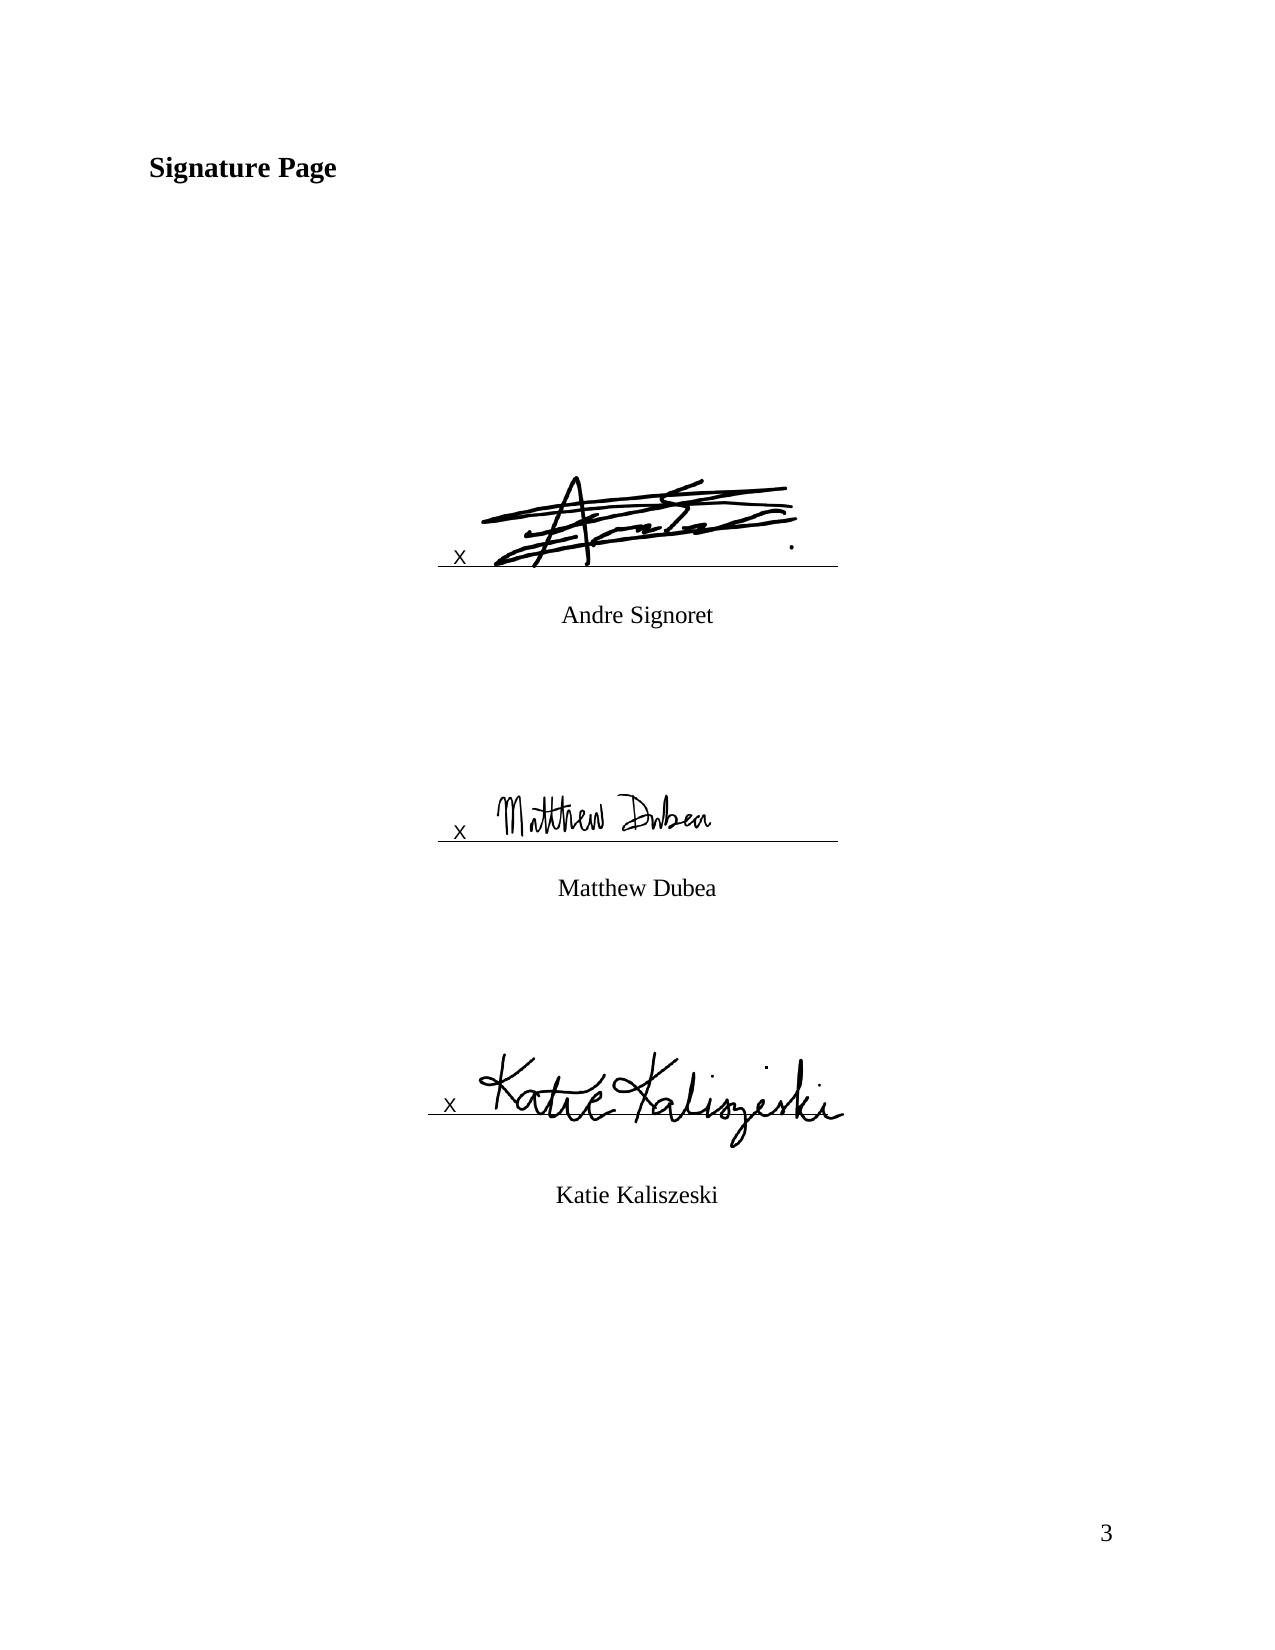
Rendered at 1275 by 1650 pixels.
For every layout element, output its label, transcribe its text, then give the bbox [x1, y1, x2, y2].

text Katie Kaliszeski [152, 1180, 1122, 1209]
text X [0, 1094, 1255, 1117]
text X [0, 546, 1275, 568]
picture [474, 1047, 848, 1094]
text Matthew Dubea [152, 873, 1122, 902]
text X [0, 821, 1275, 844]
picture [474, 1117, 848, 1152]
text Andre Signoret [152, 600, 1122, 629]
picture [496, 794, 712, 821]
subtitle Signature Page [149, 150, 1275, 183]
picture [476, 568, 802, 572]
picture [476, 471, 802, 546]
